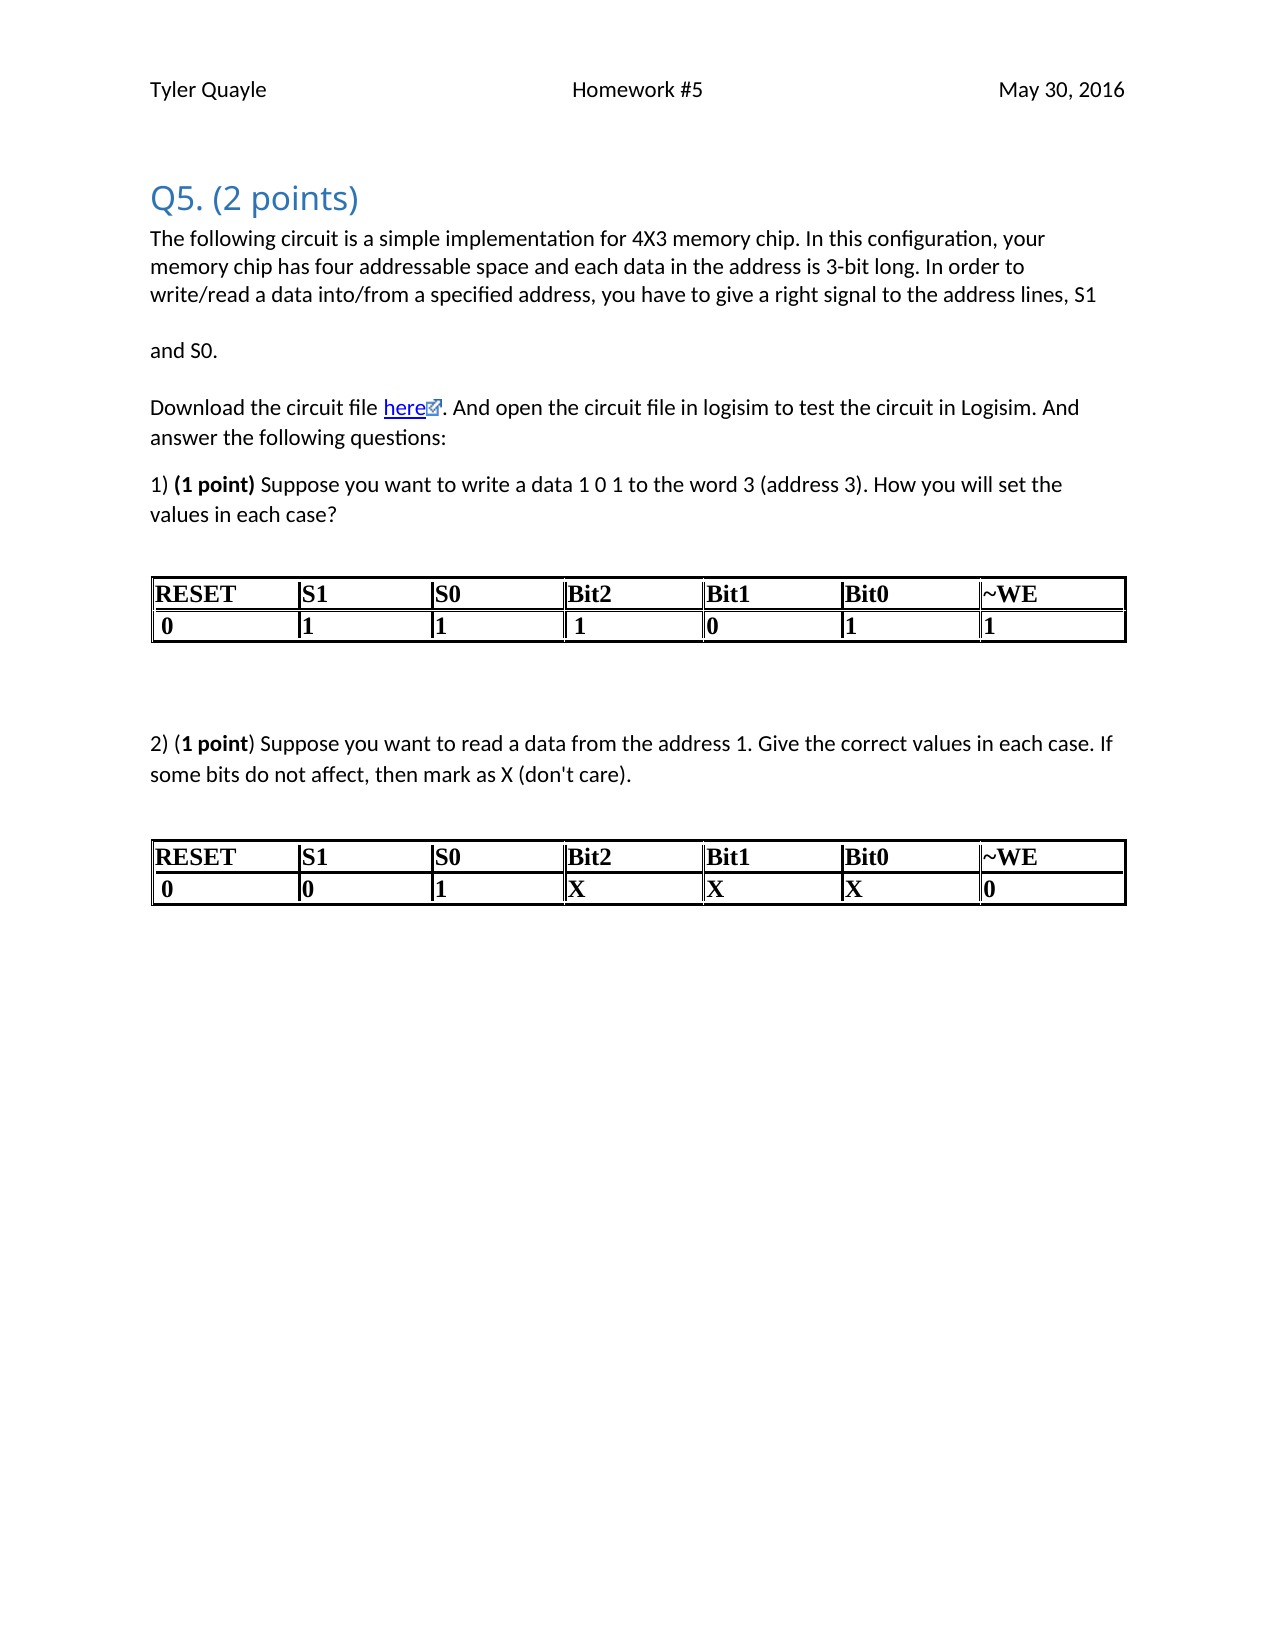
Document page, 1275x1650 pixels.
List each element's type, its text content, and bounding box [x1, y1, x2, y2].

table_cell X [704, 874, 842, 903]
table_header S1 [299, 579, 432, 608]
text The following circuit is a simple implementation for 4X3 memory chip. In this configuration, your memory chip has four addressable space and each data in the address is 3-bit long. In order to write/read a data into/from a specified address, you have to give a right signal to the address lines, S1 and S0. [150, 224, 1125, 364]
table_cell 1 [565, 612, 704, 640]
table_header Bit2 [565, 842, 704, 871]
table_cell 1 [981, 608, 1125, 640]
table_header RESET [154, 842, 299, 871]
table_header S1 [299, 842, 432, 871]
text 1) (1 point) Suppose you want to write a data 1 0 1 to the word 3 (address 3). How you will set the values in each case? [150, 470, 1125, 528]
table_cell 0 [299, 874, 432, 903]
text 2) (1 point) Suppose you want to read a data from the address 1. Give the correct values in each case. If some bits do not affect, then mark as X (don't care). [150, 729, 1125, 788]
table_header Bit1 [704, 579, 842, 608]
table_header S0 [432, 578, 565, 608]
table_header ~WE [981, 842, 1124, 871]
table_cell 0 [154, 608, 299, 640]
text Download the circuit file here. And open the circuit file in logisim to test the circuit in Logisim. And answer the following questions: [150, 393, 1125, 451]
table_header ~WE [981, 579, 1124, 608]
table_header Bit2 [565, 579, 704, 608]
table_cell 1 [432, 871, 565, 903]
table_cell 1 [432, 608, 565, 640]
subtitle Q5. (2 points) [150, 175, 1125, 220]
table_cell 1 [842, 612, 981, 640]
table_header Bit0 [842, 842, 981, 871]
table_header RESET [154, 579, 299, 608]
table_cell 0 [154, 871, 299, 903]
table_cell 1 [299, 612, 432, 640]
table_cell 0 [704, 612, 842, 640]
table_header Bit1 [704, 842, 842, 871]
table_cell X [842, 874, 981, 903]
table_header S0 [432, 841, 565, 871]
table_header Bit0 [842, 579, 981, 608]
table_cell X [565, 874, 704, 903]
table_cell 0 [981, 871, 1124, 903]
picture [426, 399, 442, 416]
